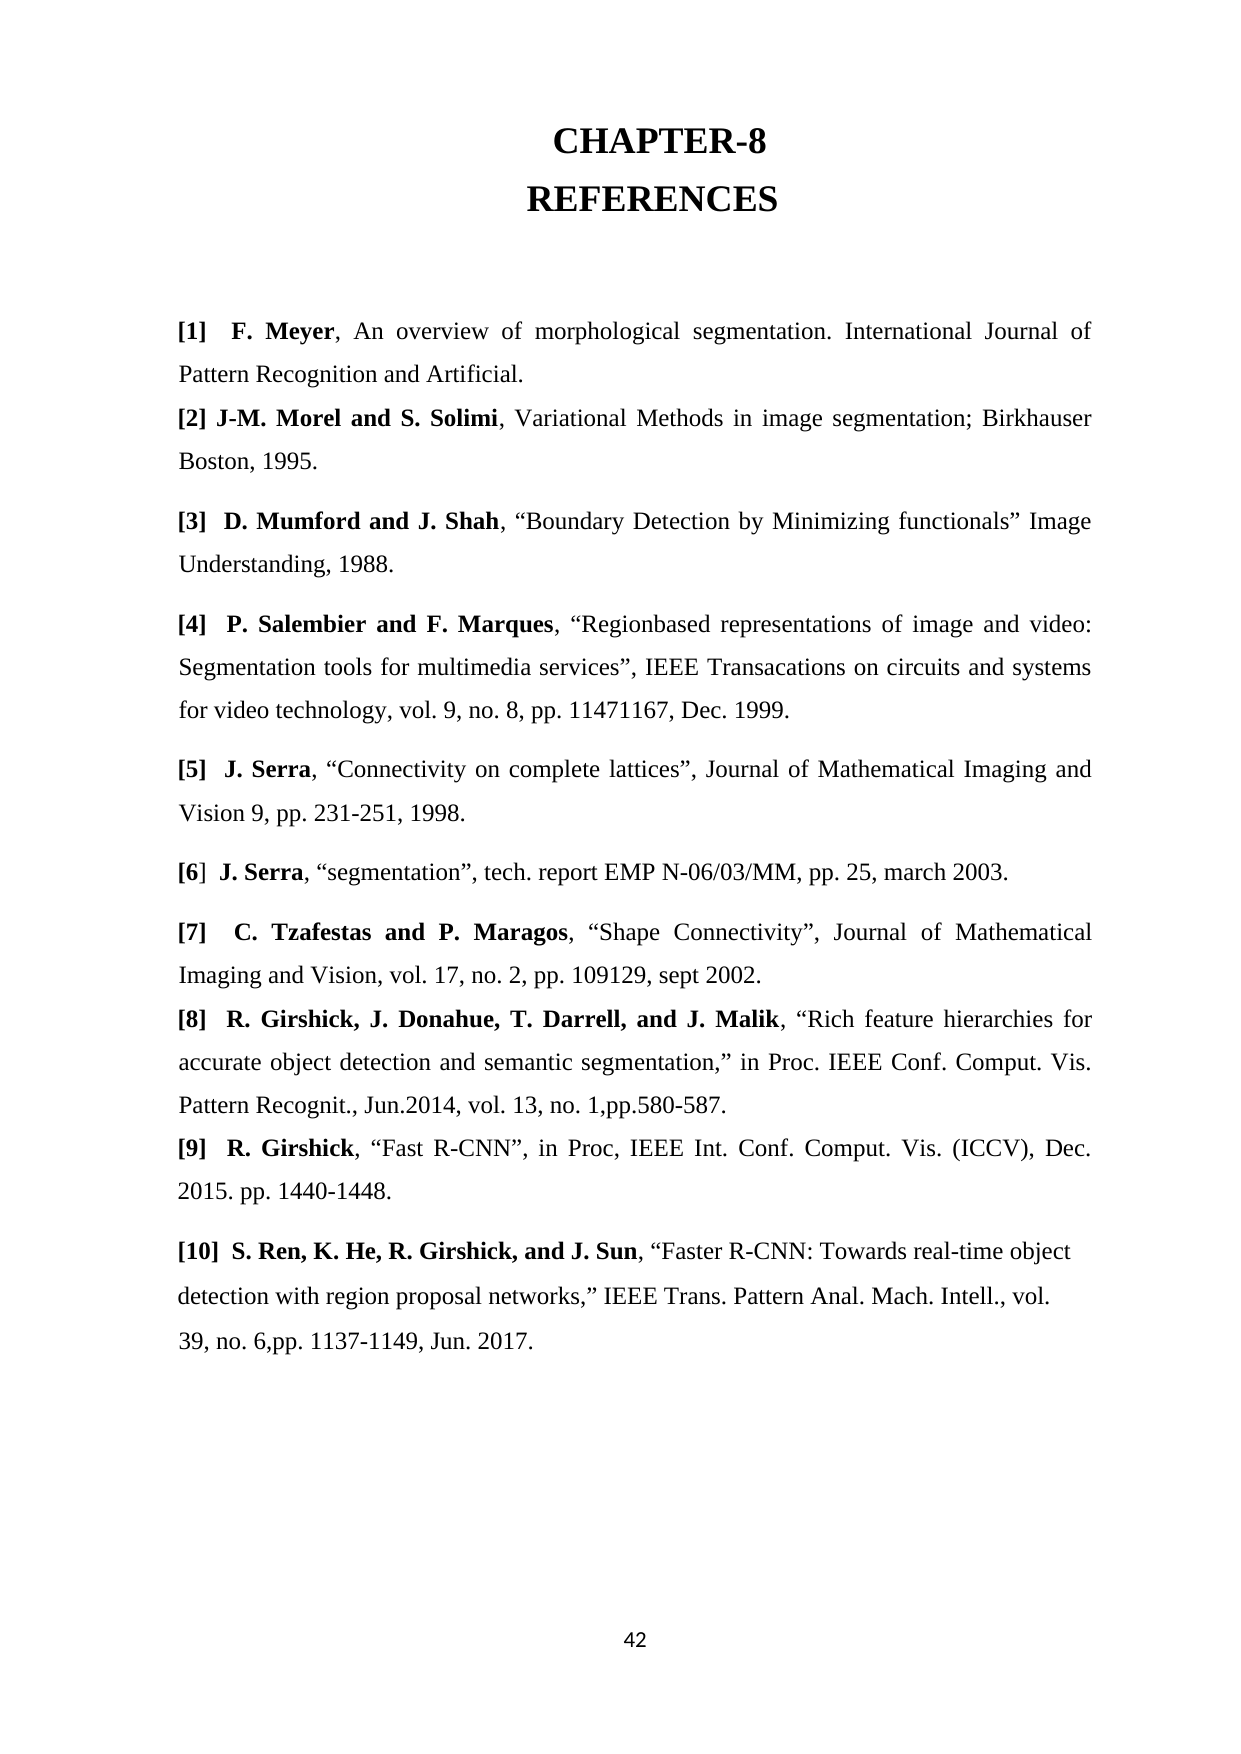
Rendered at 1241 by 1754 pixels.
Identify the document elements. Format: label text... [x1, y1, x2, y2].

text [10] S. Ren, K. He, R. Girshick, and J. Sun, “Faster R-CNN: Towards real-time object [177, 1236, 1092, 1265]
text [9] R. Girshick, “Fast R-CNN”, in Proc, IEEE Int. Conf. Comput. Vis. (ICCV), Dec. 2015. pp. 1440-1448. [177, 1133, 1092, 1205]
text [3] D. Mumford and J. Shah, “Boundary Detection by Minimizing functionals” Image Understanding, 1988. [177, 506, 1092, 578]
text [7] C. Tzafestas and P. Maragos, “Shape Connectivity”, Journal of Mathematical Imaging and Vision, vol. 17, no. 2, pp. 109129, sept 2002. [177, 917, 1092, 989]
text [8] R. Girshick, J. Donahue, T. Darrell, and J. Malik, “Rich feature hierarchies for accurate object detection and semantic segmentation,” in Proc. IEEE Conf. Comput. Vis. Pattern Recognit., Jun.2014, vol. 13, no. 1,pp.580-587. [177, 1004, 1092, 1119]
text [6] J. Serra, “segmentation”, tech. report EMP N-06/03/MM, pp. 25, march 2003. [177, 857, 1092, 886]
text 39, no. 6,pp. 1137-1149, Jun. 2017. [178, 1326, 1092, 1355]
text [1] F. Meyer, An overview of morphological segmentation. International Journal of Pattern Recognition and Artificial. [177, 316, 1092, 388]
text [2] J-M. Morel and S. Solimi, Variational Methods in image segmentation; Birkhauser Boston, 1995. [177, 403, 1092, 475]
subtitle REFERENCES [212, 177, 1092, 220]
text [4] P. Salembier and F. Marques, “Regionbased representations of image and video: Segmentation tools for multimedia services”, IEEE Transacations on circuits and systems for video technology, vol. 9, no. 8, pp. 11471167, Dec. 1999. [177, 609, 1092, 724]
text CHAPTER-8 [552, 118, 1092, 161]
text [5] J. Serra, “Connectivity on complete lattices”, Journal of Mathematical Imaging and Vision 9, pp. 231-251, 1998. [177, 754, 1092, 826]
text detection with region proposal networks,” IEEE Trans. Pattern Anal. Mach. Intell., vol. [177, 1281, 1092, 1310]
